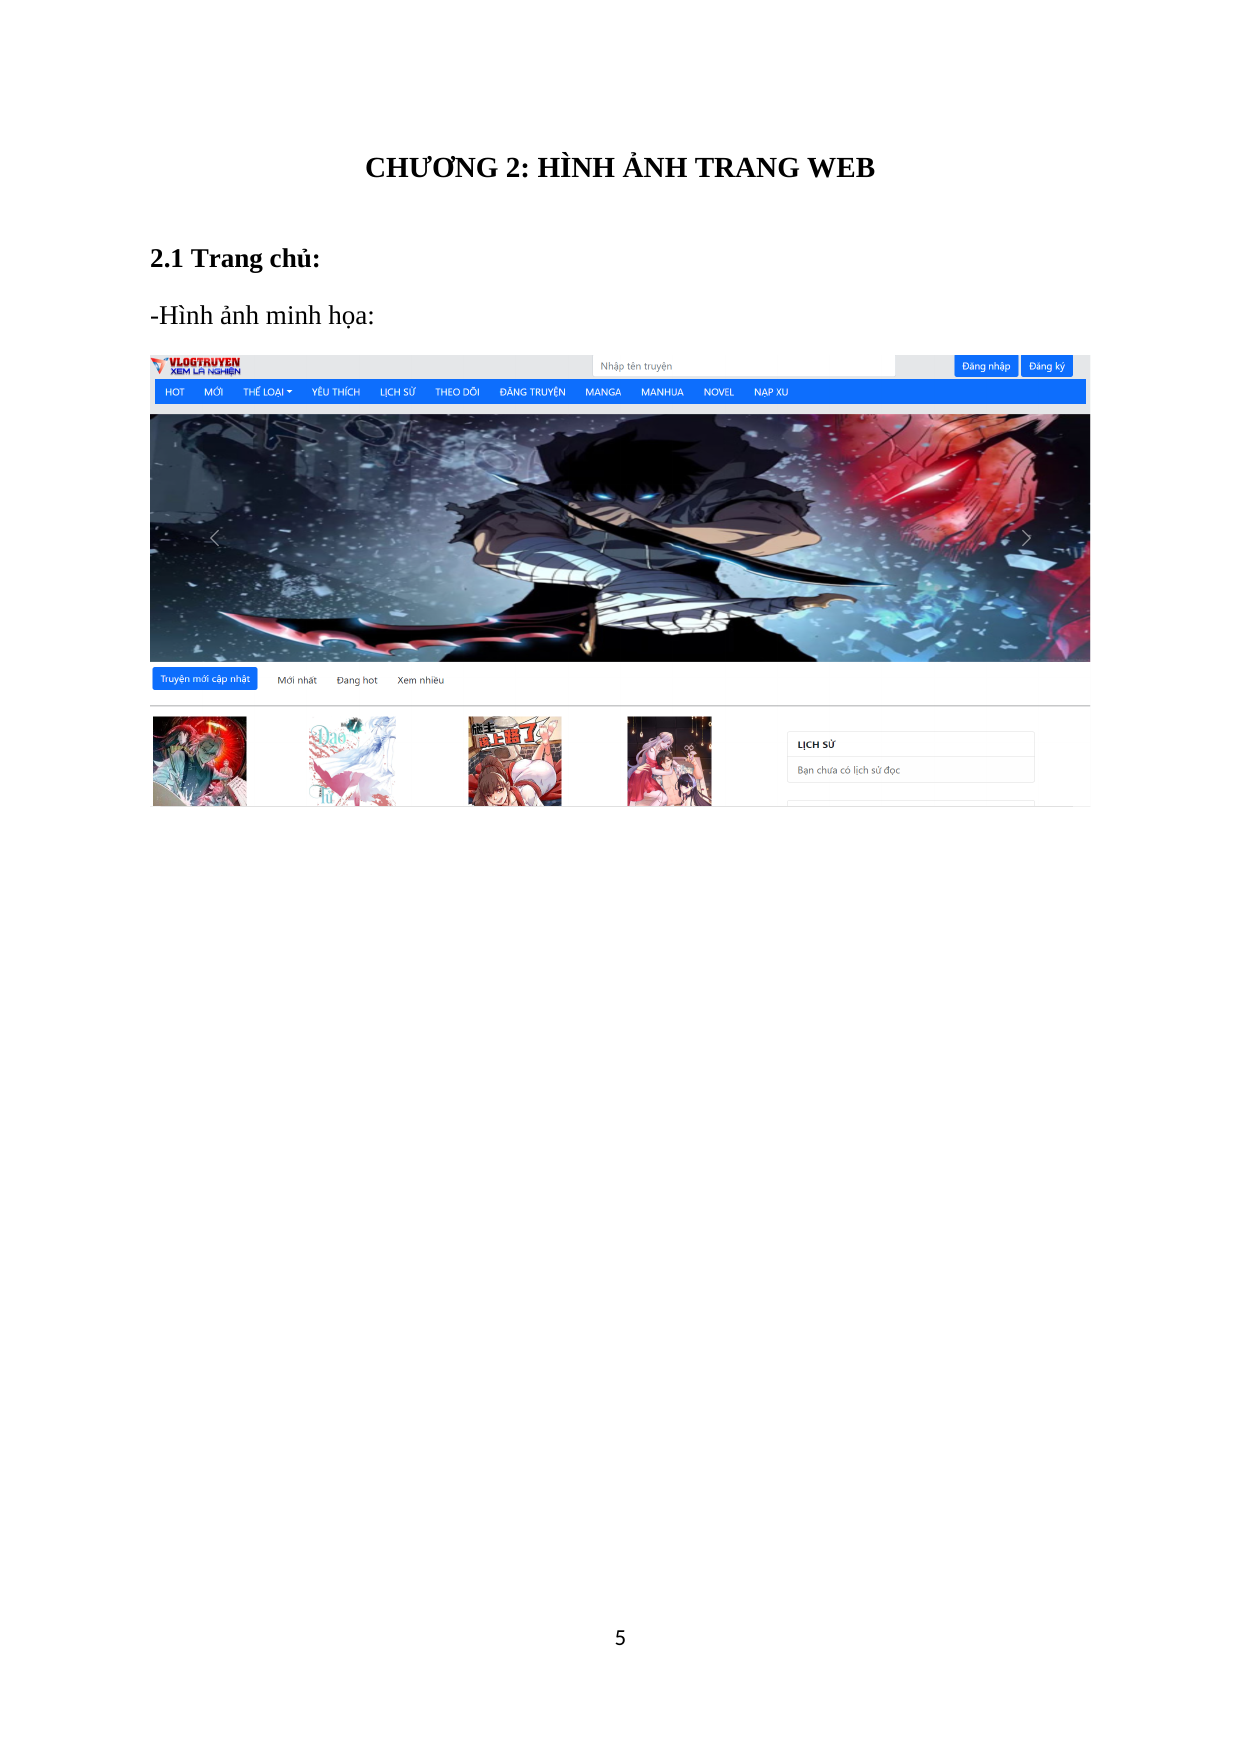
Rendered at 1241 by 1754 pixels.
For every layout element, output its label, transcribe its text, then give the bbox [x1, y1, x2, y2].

text CHƯƠNG 2: HÌNH ẢNH TRANG WEB [150, 150, 1090, 183]
text 2.1 Trang chủ: [150, 242, 1090, 273]
picture [150, 355, 1091, 807]
text -Hình ảnh minh họa: [150, 299, 1090, 330]
